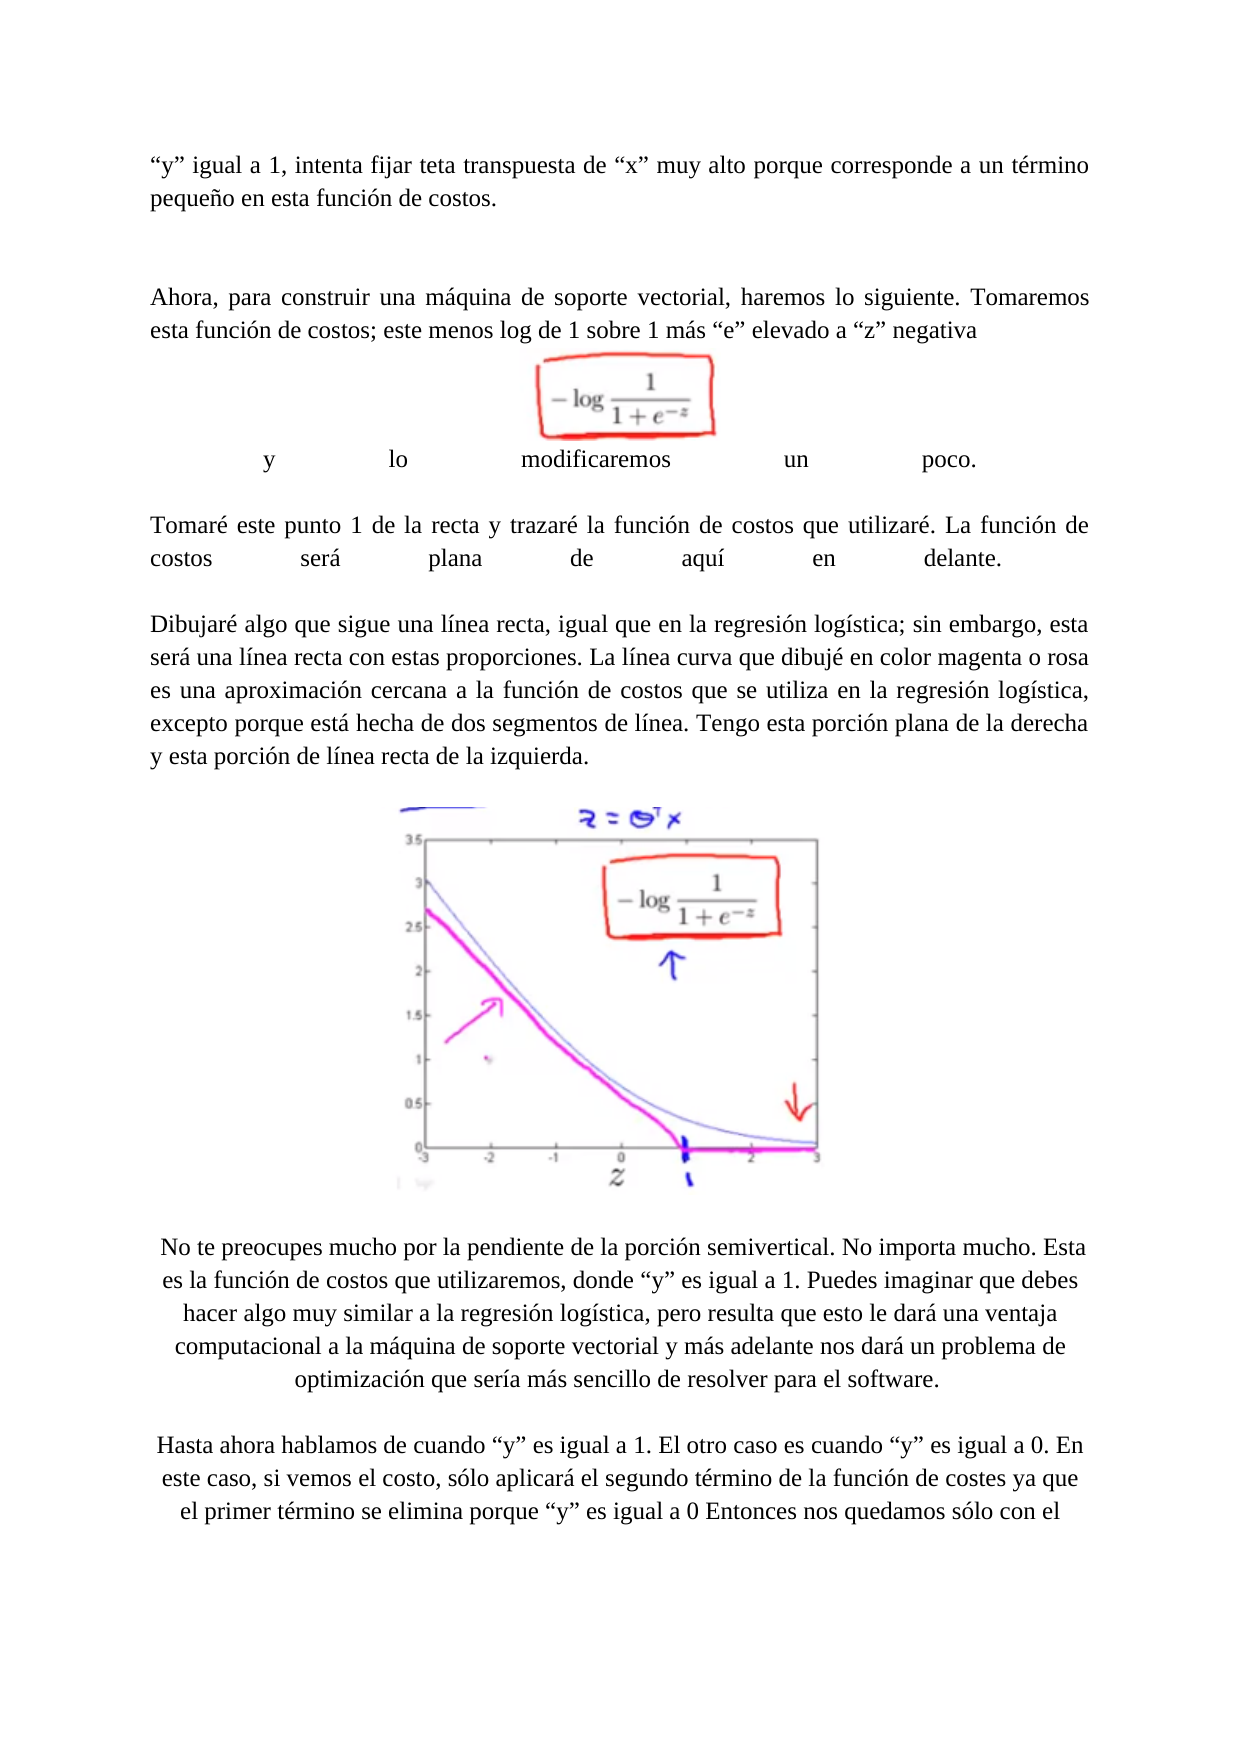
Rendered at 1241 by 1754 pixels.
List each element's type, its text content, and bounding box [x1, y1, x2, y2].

picture [377, 807, 864, 1195]
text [150, 1232, 1090, 1525]
text Ahora, para construir una máquina de soporte vectorial, haremos lo siguiente. Tomaremos esta función de costos; este menos log de 1 sobre 1 más “e” elevado a “z” negativa [150, 282, 1090, 344]
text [150, 150, 1090, 212]
text y lo modificaremos un poco. Tomaré este punto 1 de la recta y trazaré la función de costos que utilizaré. La función de costos será plana de aquí en delante. Dibujaré algo que sigue una línea recta, igual que en la regresión logística; sin embargo, esta será una línea recta con estas proporciones. La línea curva que dibujé en color magenta o rosa es una aproximación cercana a la función de costos que se utiliza en la regresión logística, excepto porque está hecha de dos segmentos de línea. Tengo esta porción plana de la derecha y esta porción de línea recta de la izquierda. [150, 444, 1090, 770]
picture [519, 348, 721, 441]
